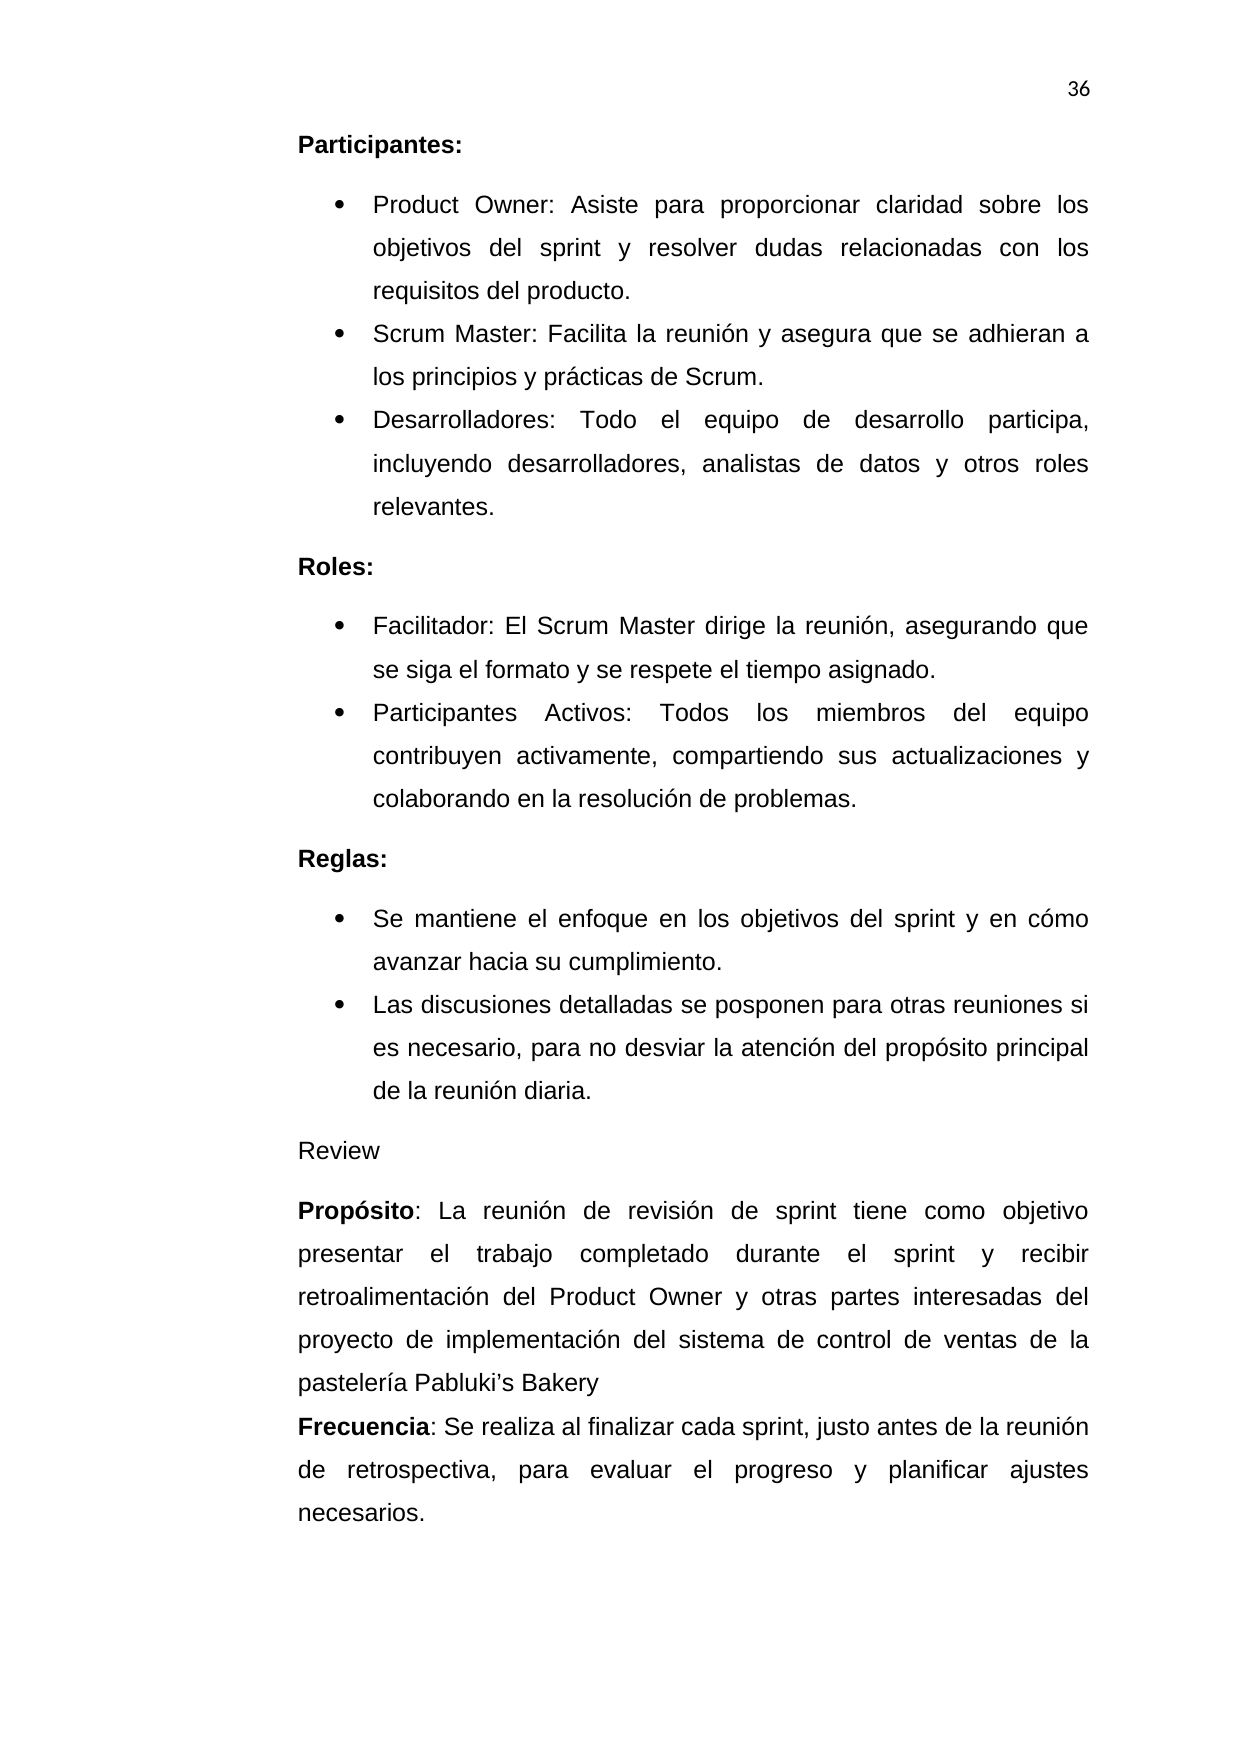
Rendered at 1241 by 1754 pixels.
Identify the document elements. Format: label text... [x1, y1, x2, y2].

list Las discusiones detalladas se posponen para otras reuniones si es necesario, para no desviar la atención del propósito principal de la reunión diaria. [335, 990, 1090, 1105]
list Product Owner: Asiste para proporcionar claridad sobre los objetivos del sprint y resolver dudas relacionadas con los requisitos del producto. [335, 189, 1090, 305]
list Propósito: La reunión de revisión de sprint tiene como objetivo presentar el trabajo completado durante el sprint y recibir retroalimentación del Product Owner y otras partes interesadas del proyecto de implementación del sistema de control de ventas de la pastelería Pabluki’s Bakery [298, 1196, 1090, 1397]
text Roles: [298, 552, 1090, 580]
text Reglas: [298, 844, 1090, 873]
list Participantes Activos: Todos los miembros del equipo contribuyen activamente, compartiendo sus actualizaciones y colaborando en la resolución de problemas. [335, 698, 1090, 813]
text Participantes: [298, 130, 1090, 158]
list Scrum Master: Facilita la reunión y asegura que se adhieran a los principios y prácticas de Scrum. [335, 319, 1090, 391]
list Se mantiene el enfoque en los objetivos del sprint y en cómo avanzar hacia su cumplimiento. [335, 904, 1090, 976]
list Facilitador: El Scrum Master dirige la reunión, asegurando que se siga el formato y se respete el tiempo asignado. [335, 611, 1090, 683]
list Desarrolladores: Todo el equipo de desarrollo participa, incluyendo desarrolladores, analistas de datos y otros roles relevantes. [335, 405, 1090, 521]
text Review [298, 1136, 1090, 1165]
list Frecuencia: Se realiza al finalizar cada sprint, justo antes de la reunión de retrospectiva, para evaluar el progreso y planificar ajustes necesarios. [298, 1412, 1090, 1527]
